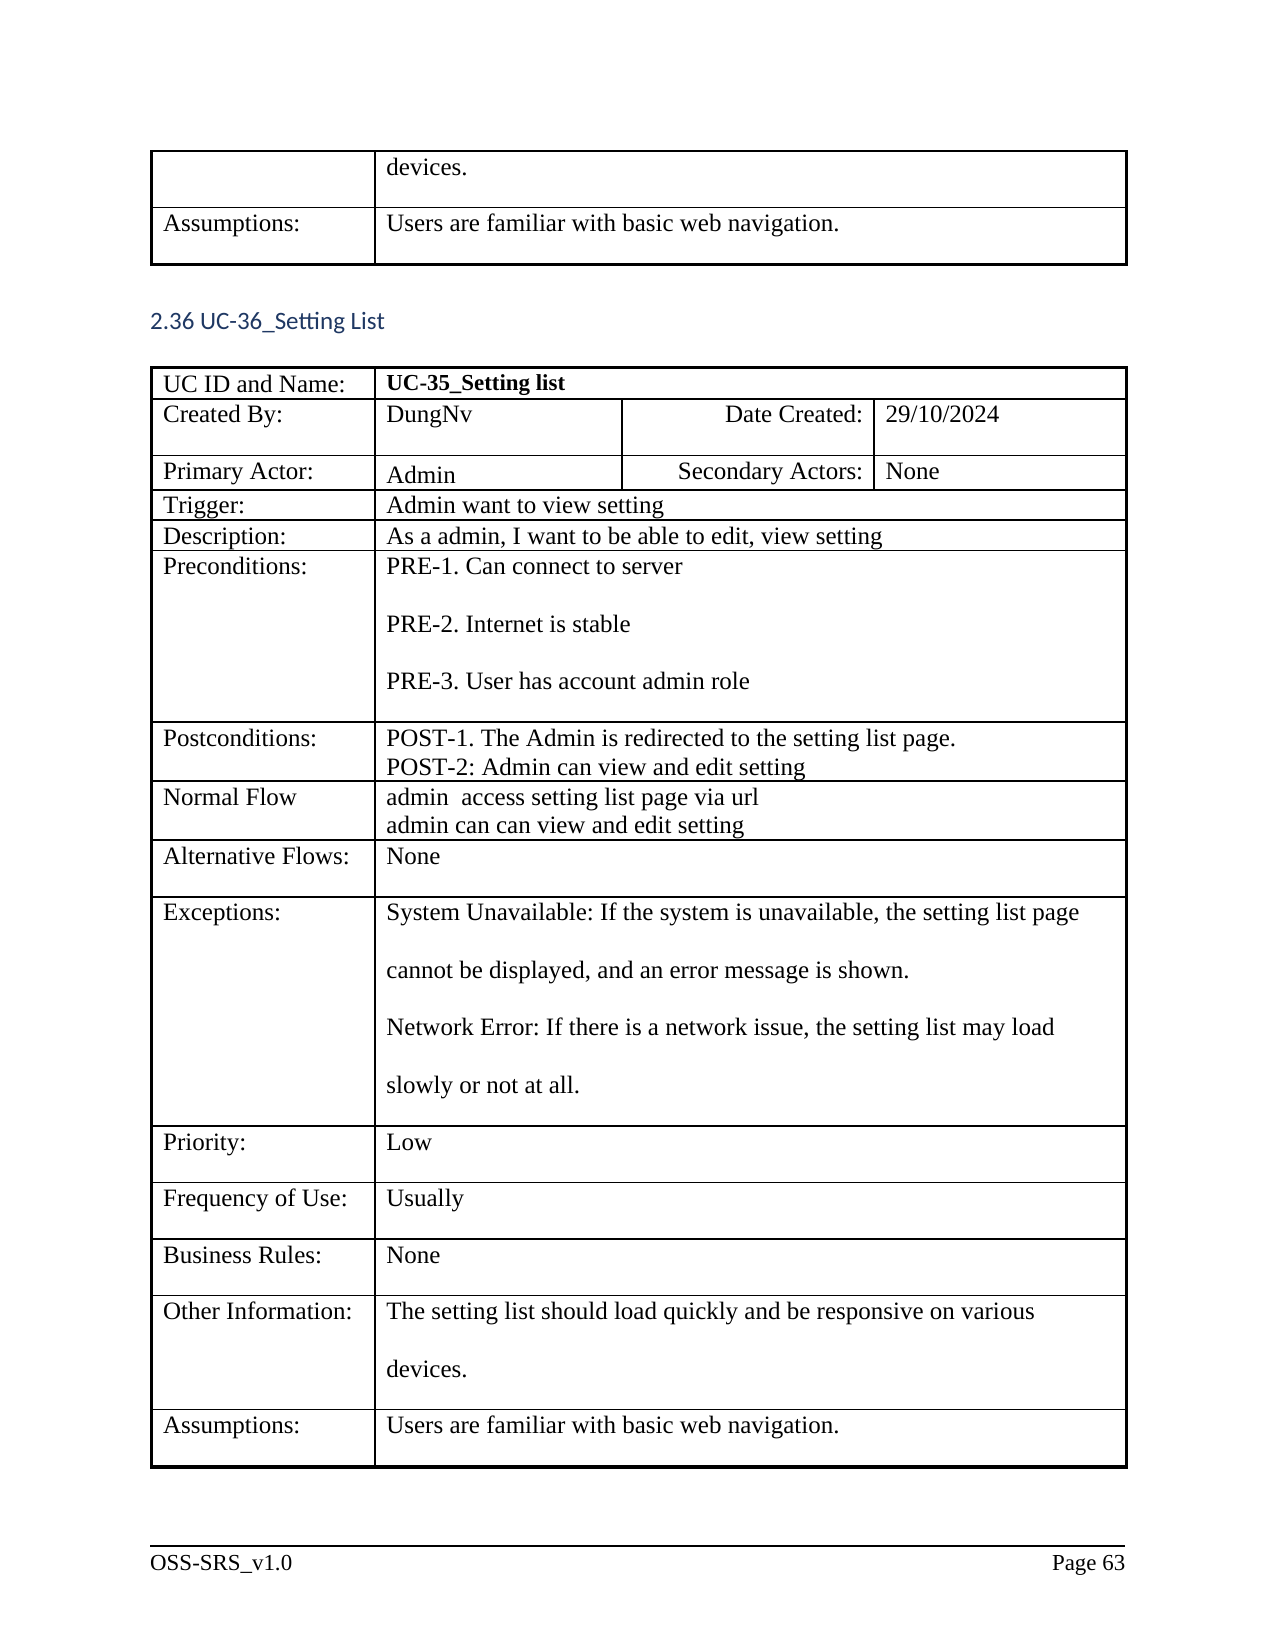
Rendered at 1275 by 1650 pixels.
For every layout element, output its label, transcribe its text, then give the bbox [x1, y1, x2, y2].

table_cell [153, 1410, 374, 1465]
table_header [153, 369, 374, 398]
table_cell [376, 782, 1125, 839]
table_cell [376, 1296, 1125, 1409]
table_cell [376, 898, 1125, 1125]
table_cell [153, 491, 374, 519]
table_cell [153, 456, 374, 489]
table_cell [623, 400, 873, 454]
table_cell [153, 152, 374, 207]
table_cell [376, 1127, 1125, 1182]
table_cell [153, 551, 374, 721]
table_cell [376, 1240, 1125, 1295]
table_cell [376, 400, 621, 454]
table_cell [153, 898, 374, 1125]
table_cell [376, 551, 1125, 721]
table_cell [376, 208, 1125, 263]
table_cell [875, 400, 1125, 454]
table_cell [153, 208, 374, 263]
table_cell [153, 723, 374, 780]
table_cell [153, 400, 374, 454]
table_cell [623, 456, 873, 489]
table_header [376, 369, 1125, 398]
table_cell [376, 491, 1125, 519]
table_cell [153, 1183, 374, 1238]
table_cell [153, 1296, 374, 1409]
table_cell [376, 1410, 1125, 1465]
subtitle 2.36 UC-36_Setting List [150, 305, 1125, 336]
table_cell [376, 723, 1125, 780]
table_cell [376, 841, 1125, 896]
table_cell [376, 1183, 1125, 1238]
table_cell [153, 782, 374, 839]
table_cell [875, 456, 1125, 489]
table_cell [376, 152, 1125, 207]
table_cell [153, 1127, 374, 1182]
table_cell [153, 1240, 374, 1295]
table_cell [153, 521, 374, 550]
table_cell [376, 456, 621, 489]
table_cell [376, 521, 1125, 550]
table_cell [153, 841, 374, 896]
